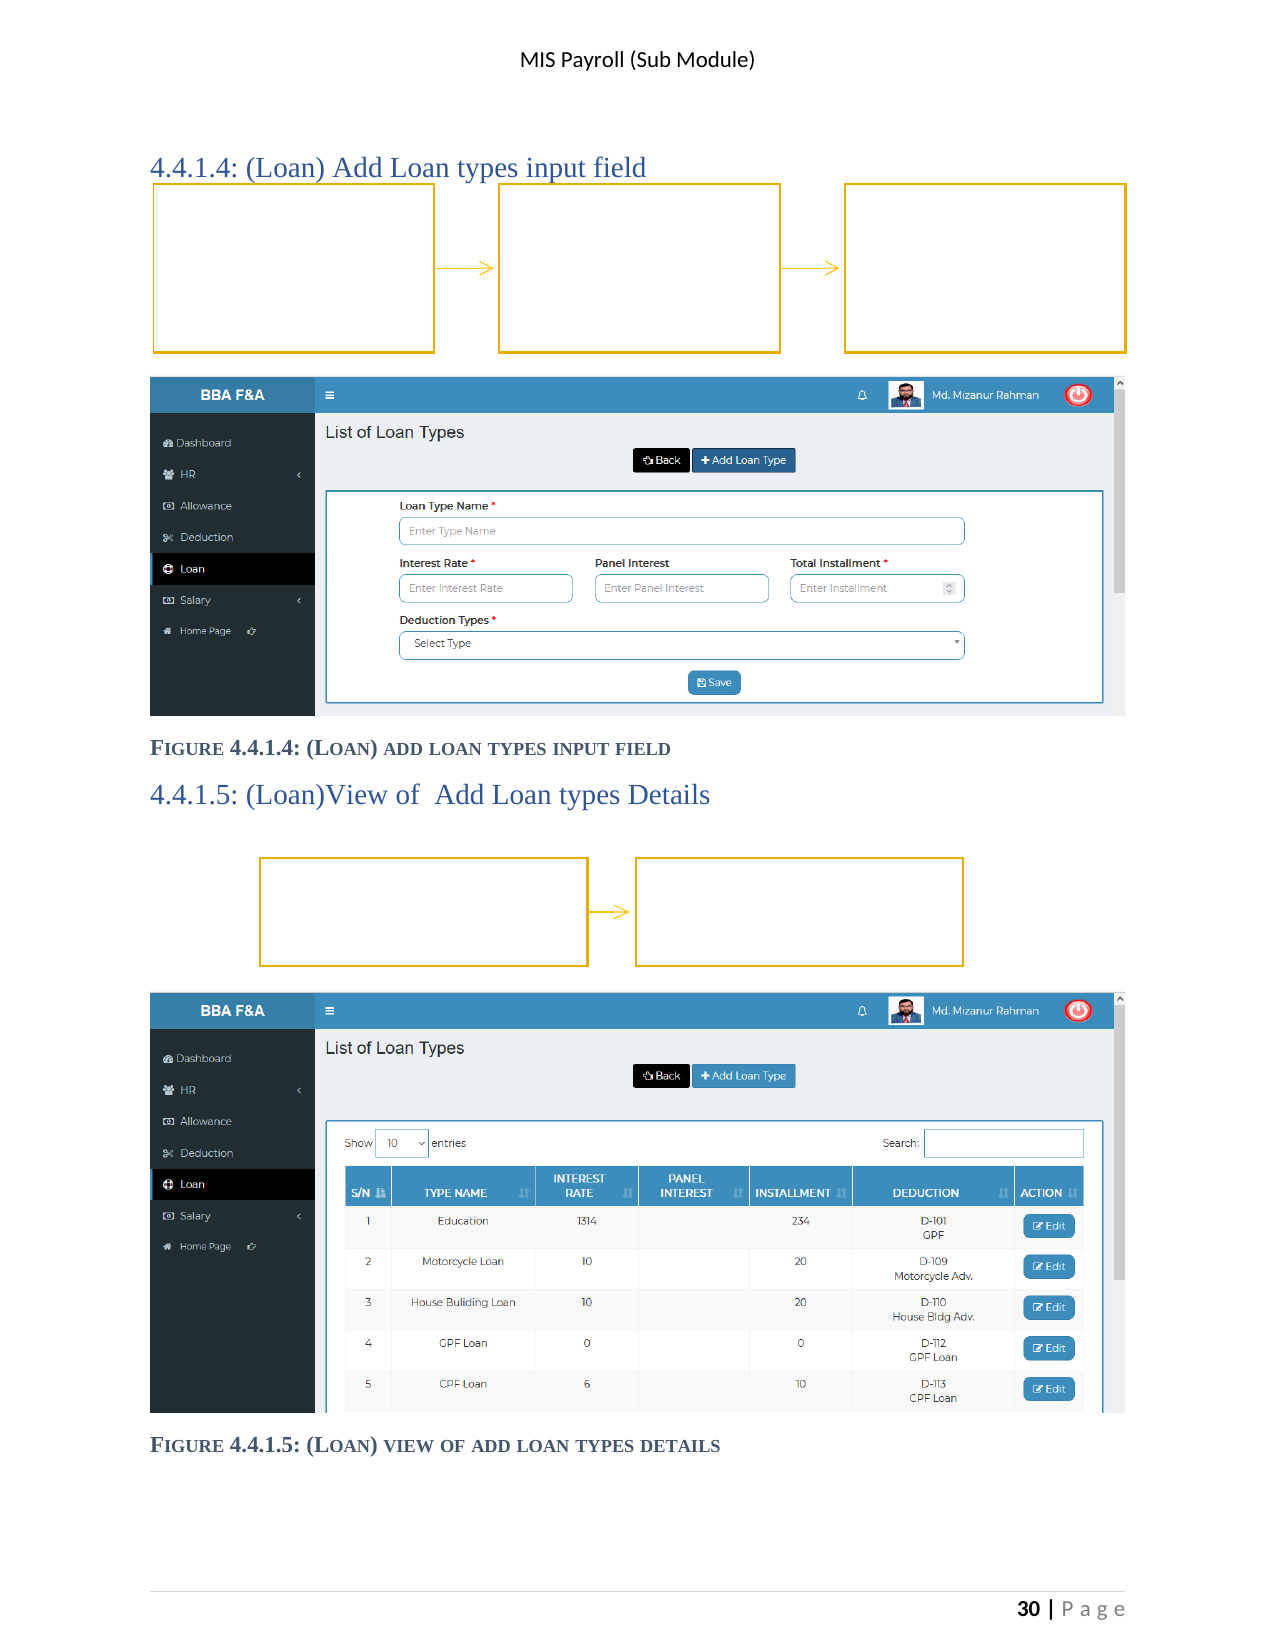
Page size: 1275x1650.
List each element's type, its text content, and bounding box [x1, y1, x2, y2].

picture [150, 989, 1125, 1413]
text Figure 4.4.1.4: (Loan) add loan types input field [150, 734, 1125, 761]
subtitle 4.4.1.5: (Loan)View of Add Loan types Details [150, 777, 1125, 811]
text Figure 4.4.1.5: (Loan) view of add loan types details [150, 1431, 1125, 1458]
picture [150, 374, 1125, 716]
subtitle 4.4.1.4: (Loan) Add Loan types input field [150, 150, 1125, 183]
